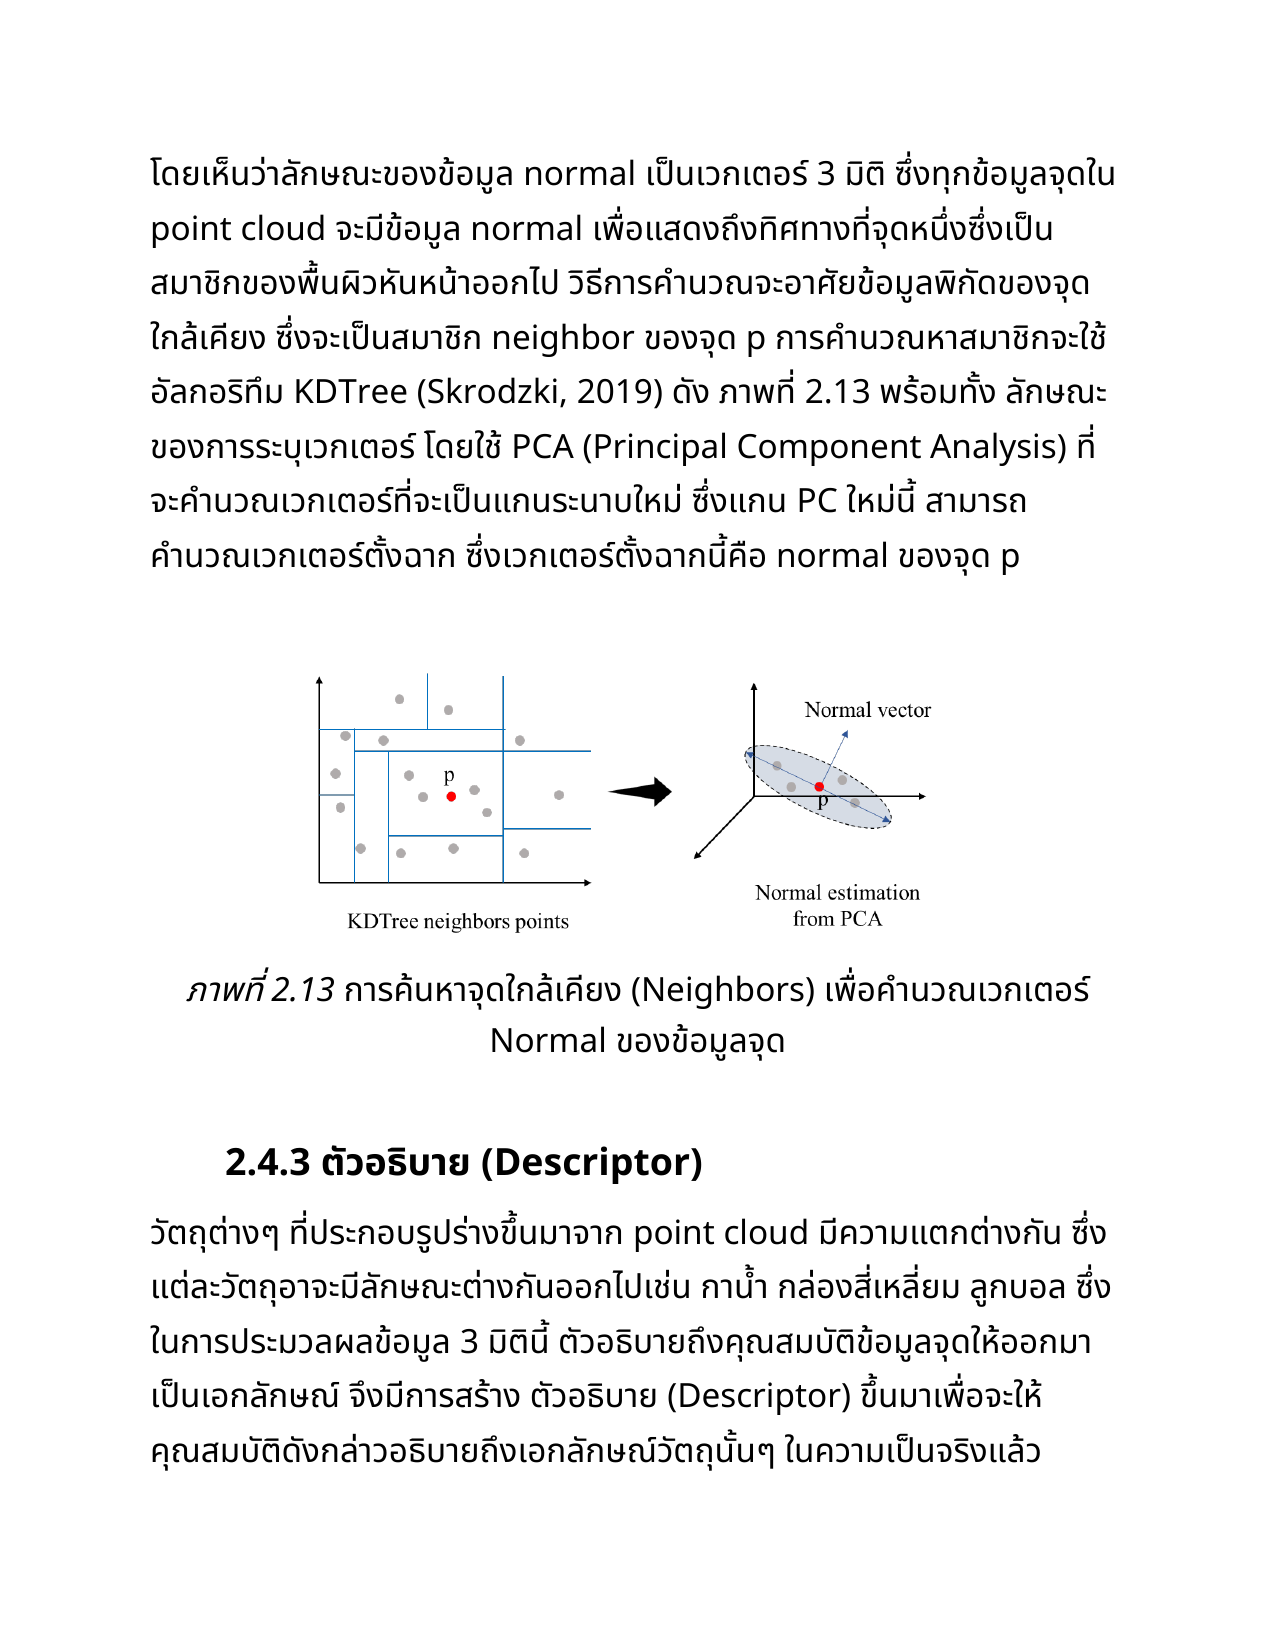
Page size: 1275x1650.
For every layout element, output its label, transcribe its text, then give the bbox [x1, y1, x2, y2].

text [150, 1208, 1125, 1477]
subtitle 2.4.3 ตัวอธิบาย (Descriptor) [150, 1135, 1125, 1192]
picture [311, 668, 964, 947]
text โดยเห็นว่าลักษณะของข้อมูล normal เป็นเวกเตอร์ 3 มิติ ซึ่งทุกข้อมูลจุดใน point cloud จะมีข้อมูล normal เพื่อแสดงถึงทิศทางที่จุดหนึ่งซึ่งเป็นสมาชิกของพื้นผิวหันหน้าออกไป วิธีการคำนวณจะอาศัยข้อมูลพิกัดของจุดใกล้เคียง ซึ่งจะเป็นสมาชิก neighbor ของจุด p การคำนวณหาสมาชิกจะใช้ อัลกอริทึม KDTree (Skrodzki, 2019) ดัง ภาพที่ 2.12 พร้อมทั้ง ลักษณะของการระบุเวกเตอร์ โดยใช้ PCA (Principal Component Analysis) ที่จะคำนวณเวกเตอร์ที่จะเป็นแกนระนาบใหม่ ซึ่งแกน PC ใหม่นี้ สามารถคำนวณเวกเตอร์ตั้งฉาก ซึ่งเวกเตอร์ตั้งฉากนี้คือ normal ของจุด p [150, 150, 1125, 582]
text ภาพที่ 2.13 การค้นหาจุดใกล้เคียง (Neighbors) เพื่อคำนวณเวกเตอร์ Normal ของข้อมูลจุด [150, 966, 1125, 1067]
